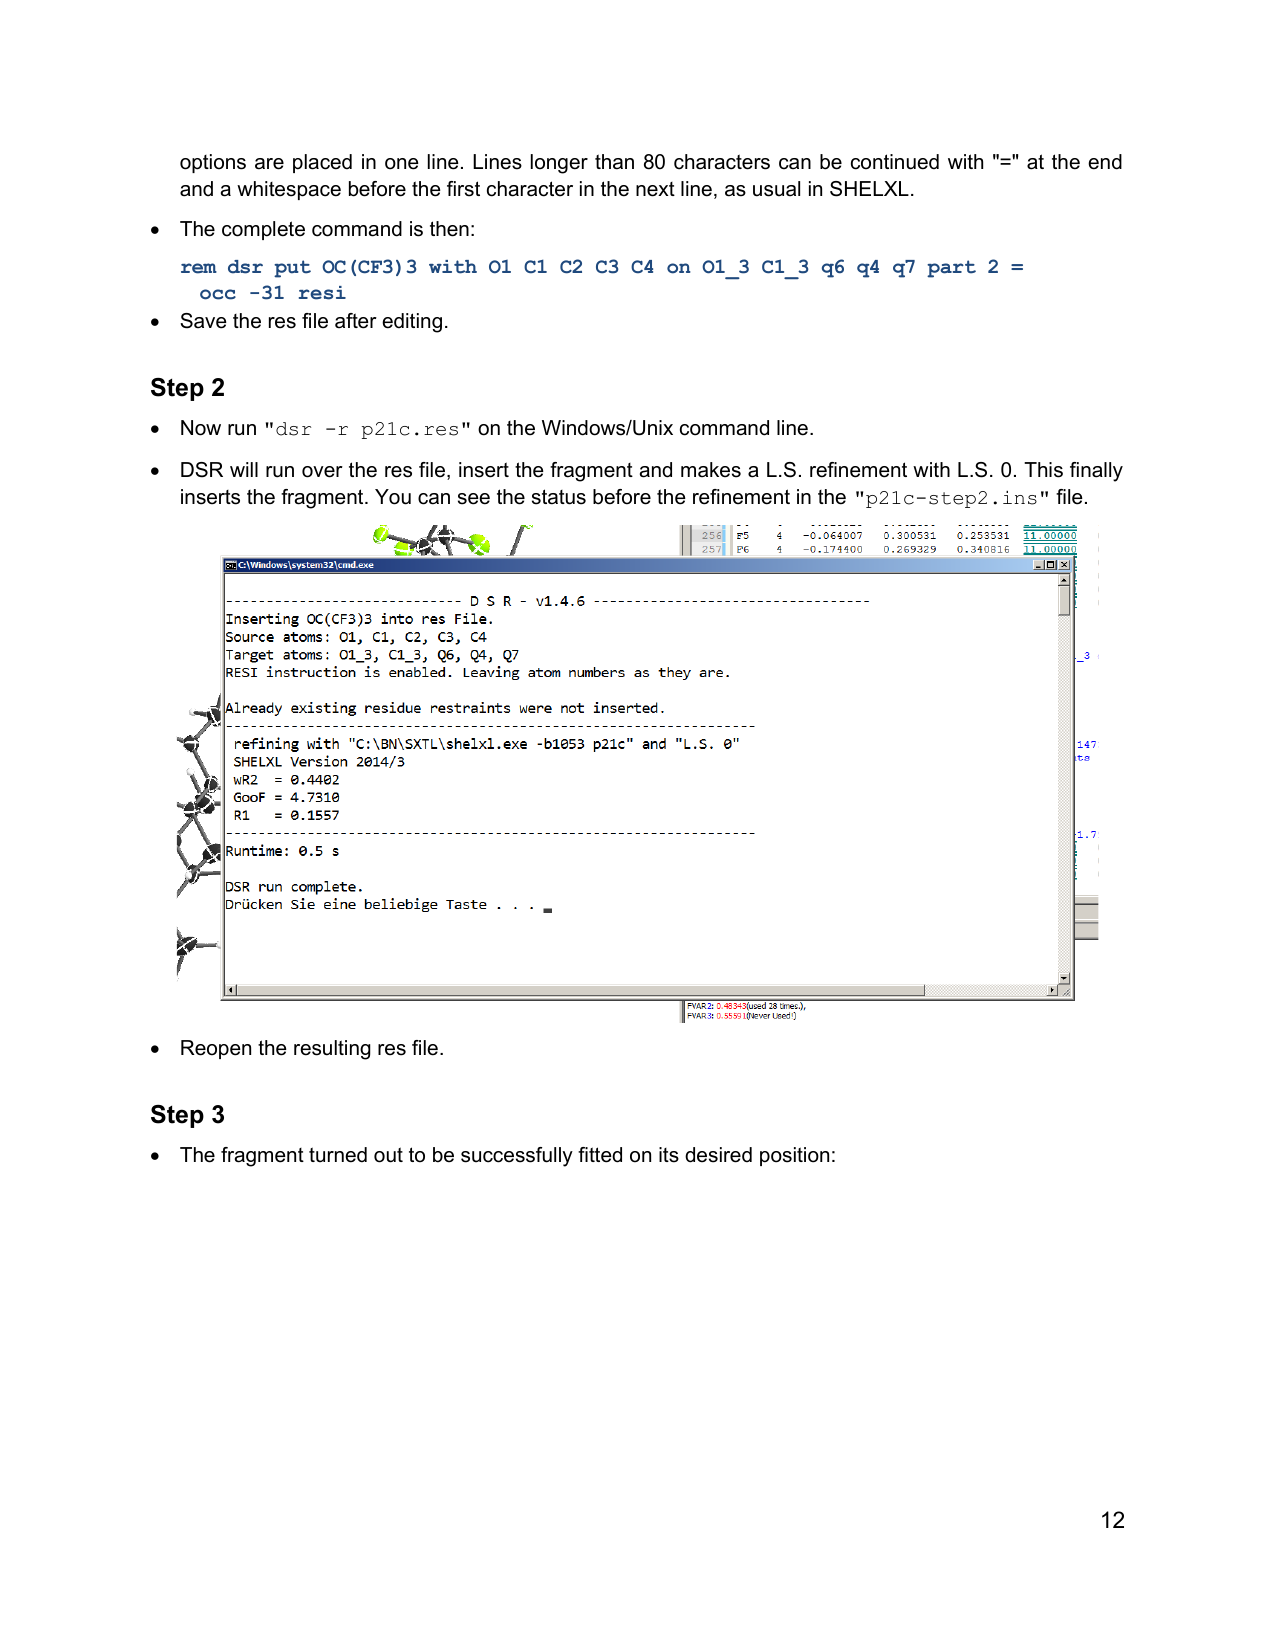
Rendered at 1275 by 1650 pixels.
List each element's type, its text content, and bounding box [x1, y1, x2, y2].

text Now run "dsr -r p21c.res" on the Windows/Unix command line. [150, 414, 1125, 442]
text The complete command is then: [150, 215, 1125, 241]
picture [176, 525, 1099, 1023]
text Save the res file after editing. [150, 308, 1125, 333]
text occ -31 resi [150, 282, 1125, 305]
text Reopen the resulting res file. [150, 1035, 1125, 1060]
text DSR will run over the res file, insert the fragment and makes a L.S. refinement with L.S. 0. This finally inserts the fragment. You can see the status before the refinement in the "p21c-step2.ins" file. [150, 457, 1125, 511]
text rem dsr put OC(CF3)3 with O1 C1 C2 C3 C4 on O1_3 C1_3 q6 q4 q7 part 2 = [150, 256, 1125, 279]
text The fragment turned out to be successfully fitted on its desired position: [150, 1142, 1125, 1167]
text Step 2 [150, 373, 1125, 402]
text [150, 150, 1125, 200]
text Step 3 [150, 1100, 1125, 1129]
